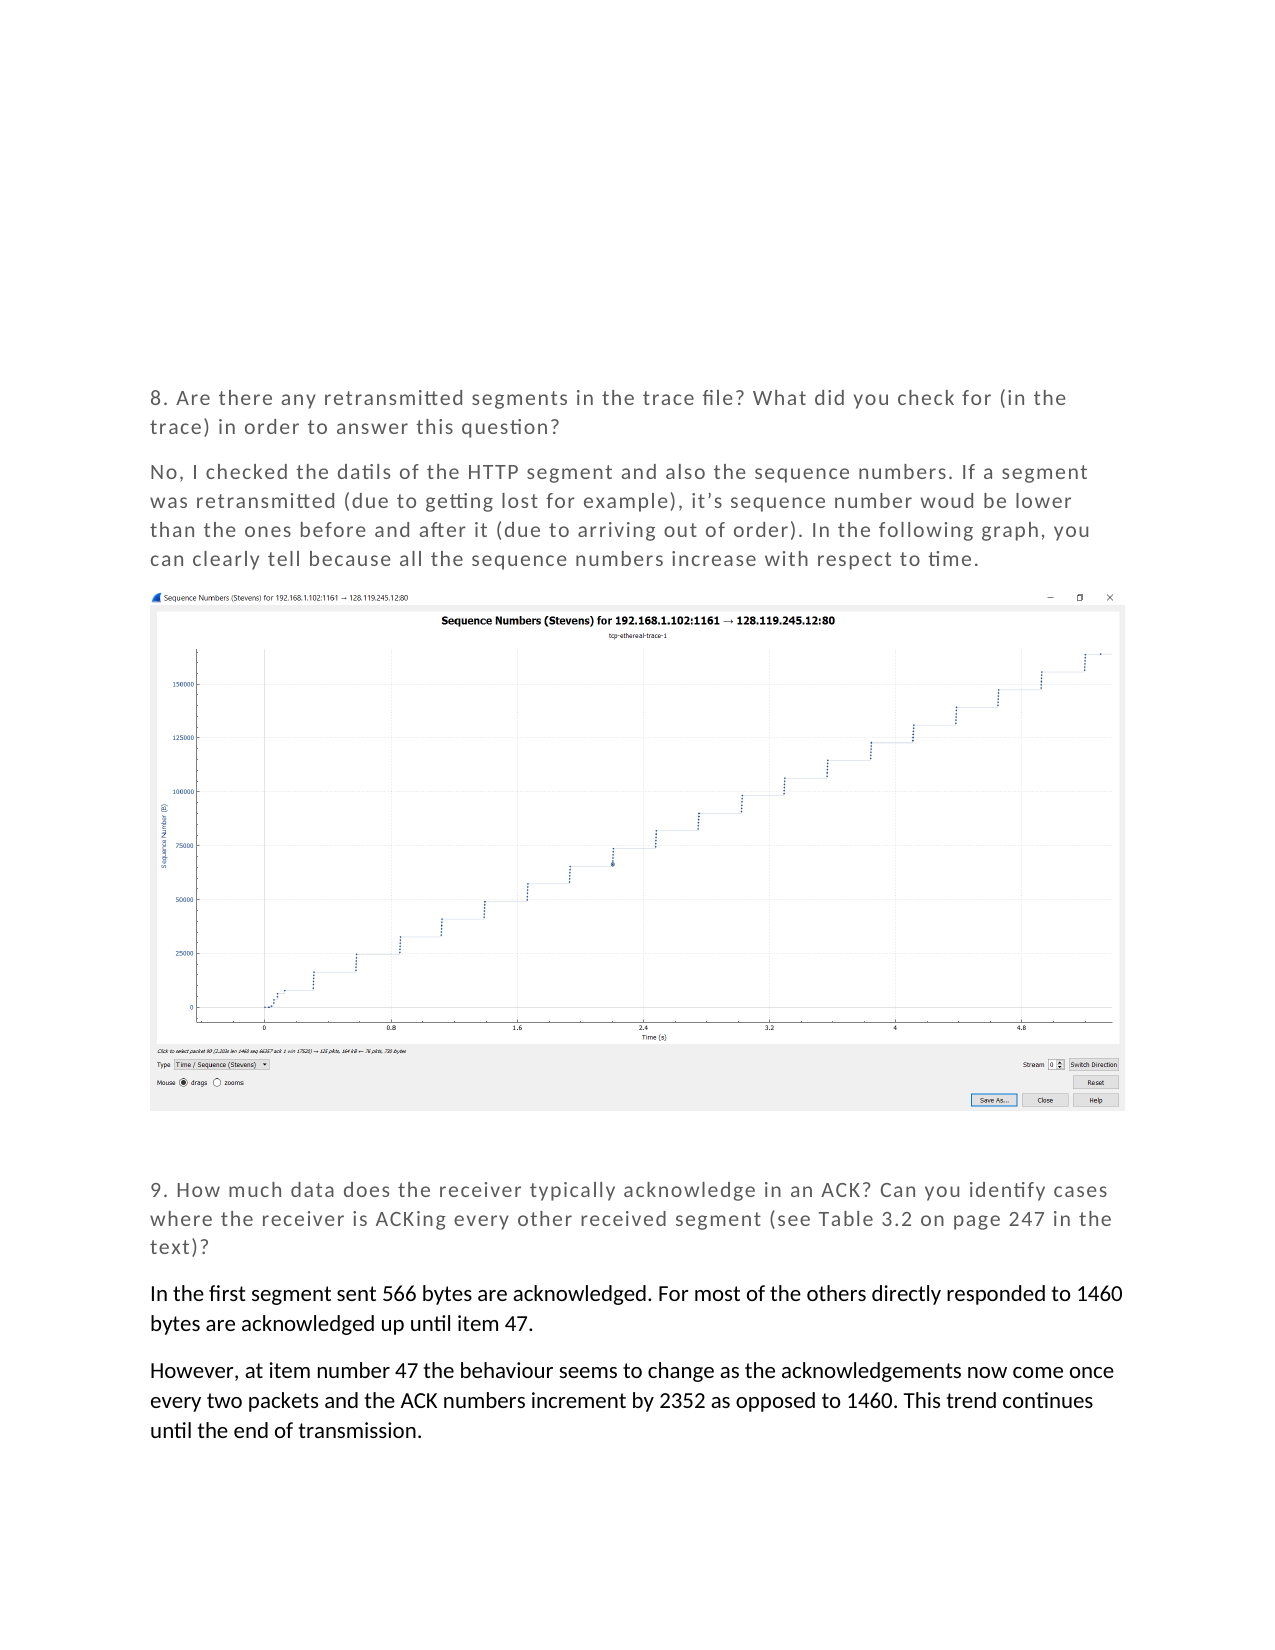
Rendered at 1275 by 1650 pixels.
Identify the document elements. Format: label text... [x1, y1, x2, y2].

subtitle No, I checked the datils of the HTTP segment and also the sequence numbers. If a segment was retransmitted (due to getting lost for example), it’s sequence number woud be lower than the ones before and after it (due to arriving out of order). In the following graph, you can clearly tell because all the sequence numbers increase with respect to time. [150, 458, 1125, 571]
subtitle 8. Are there any retransmitted segments in the trace file? What did you check for (in the trace) in order to answer this question? [150, 384, 1125, 440]
subtitle 9. How much data does the receiver typically acknowledge in an ACK? Can you identify cases where the receiver is ACKing every other received segment (see Table 3.2 on page 247 in the text)? [150, 1176, 1125, 1260]
text However, at item number 47 the behaviour seems to change as the acknowledgements now come once every two packets and the ACK numbers increment by 2352 as opposed to 1460. This trend continues until the end of transmission. [150, 1356, 1125, 1444]
picture [150, 590, 1125, 1111]
text In the first segment sent 566 bytes are acknowledged. For most of the others directly responded to 1460 bytes are acknowledged up until item 47. [150, 1279, 1125, 1337]
